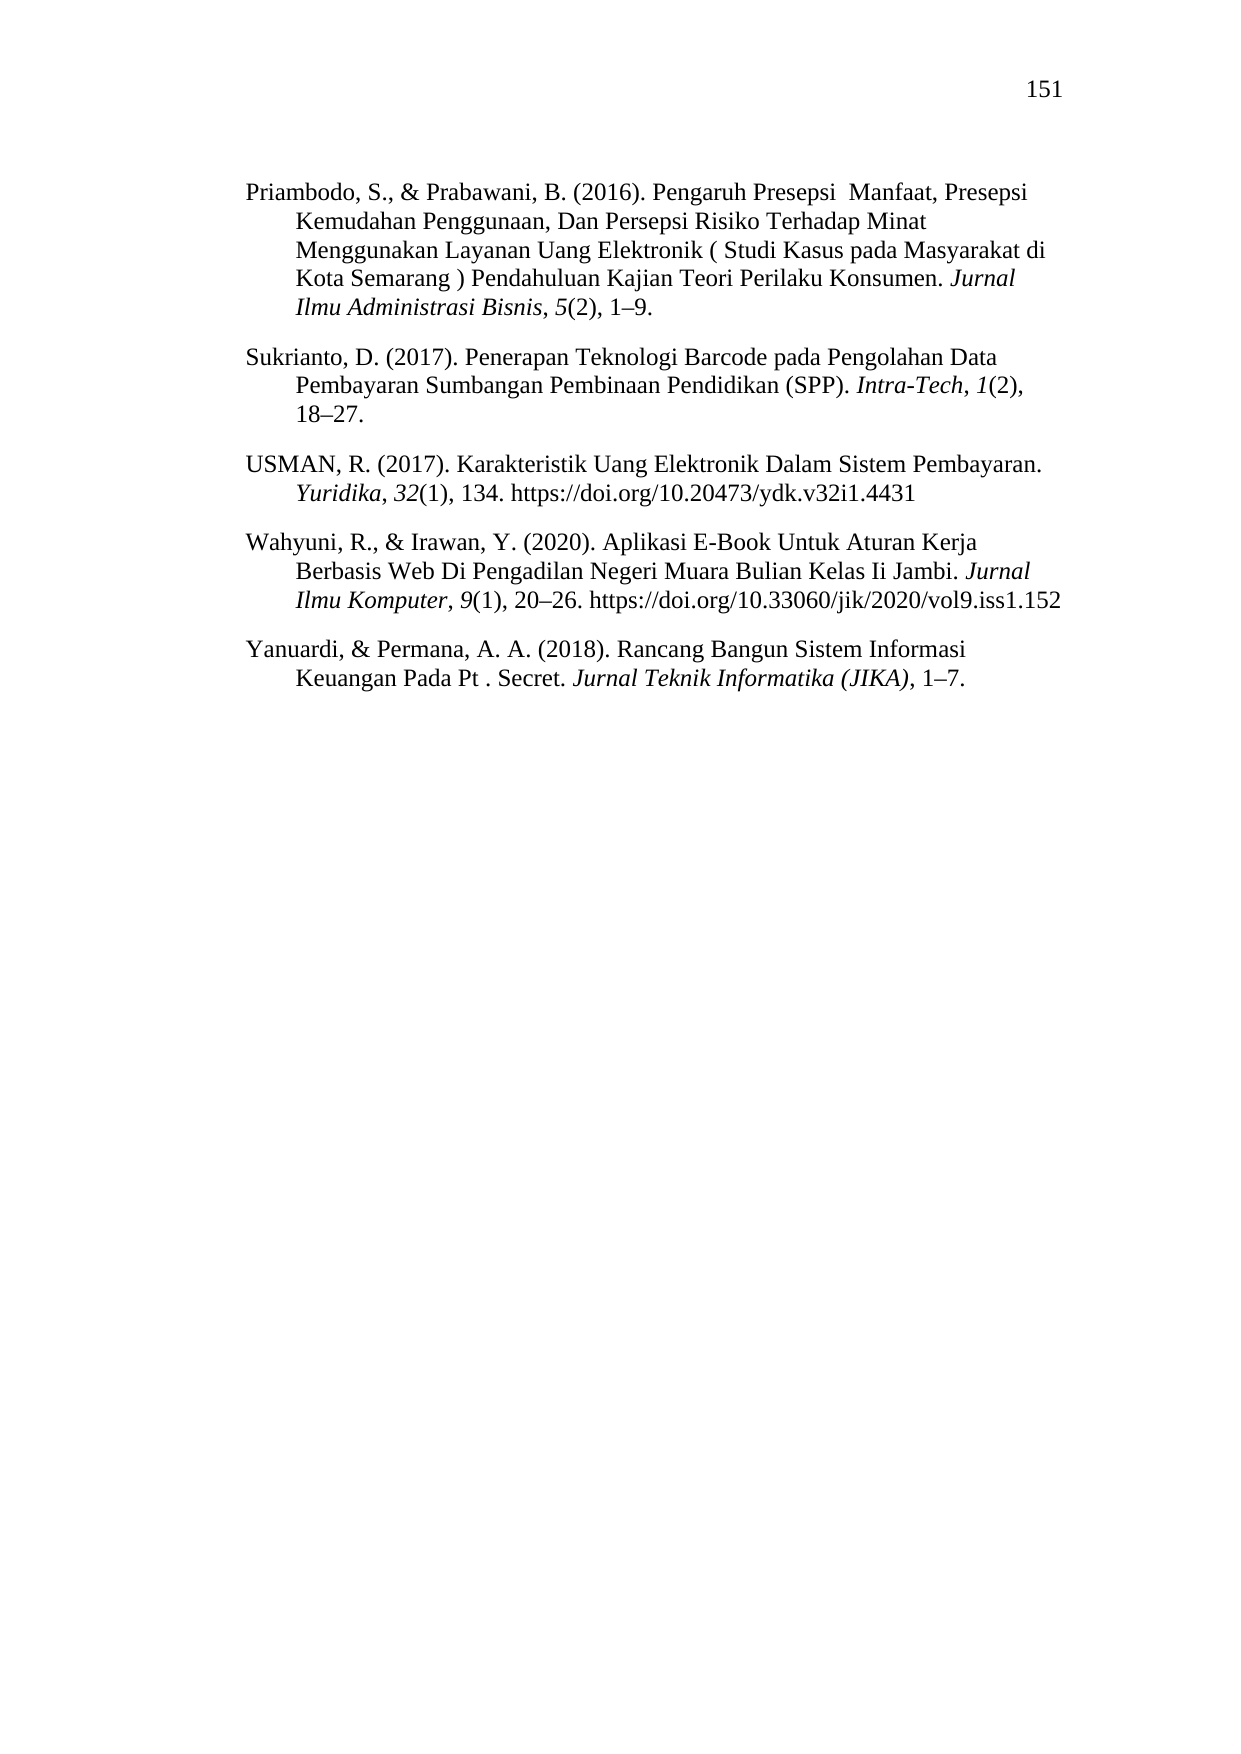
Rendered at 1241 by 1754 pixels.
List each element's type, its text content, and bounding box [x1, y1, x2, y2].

text Wahyuni, R., & Irawan, Y. (2020). Aplikasi E-Book Untuk Aturan Kerja Berbasis Web Di Pengadilan Negeri Muara Bulian Kelas Ii Jambi. Jurnal Ilmu Komputer, 9(1), 20–26. https://doi.org/10.33060/jik/2020/vol9.iss1.152 [245, 527, 1063, 613]
text Sukrianto, D. (2017). Penerapan Teknologi Barcode pada Pengolahan Data Pembayaran Sumbangan Pembinaan Pendidikan (SPP). Intra-Tech, 1(2), 18–27. [245, 342, 1063, 428]
text Yanuardi, & Permana, A. A. (2018). Rancang Bangun Sistem Informasi Keuangan Pada Pt . Secret. Jurnal Teknik Informatika (JIKA), 1–7. [245, 634, 1063, 692]
text Priambodo, S., & Prabawani, B. (2016). Pengaruh Presepsi Manfaat, Presepsi Kemudahan Penggunaan, Dan Persepsi Risiko Terhadap Minat Menggunakan Layanan Uang Elektronik ( Studi Kasus pada Masyarakat di Kota Semarang ) Pendahuluan Kajian Teori Perilaku Konsumen. Jurnal Ilmu Administrasi Bisnis, 5(2), 1–9. [245, 177, 1063, 321]
text USMAN, R. (2017). Karakteristik Uang Elektronik Dalam Sistem Pembayaran. Yuridika, 32(1), 134. https://doi.org/10.20473/ydk.v32i1.4431 [245, 449, 1063, 506]
